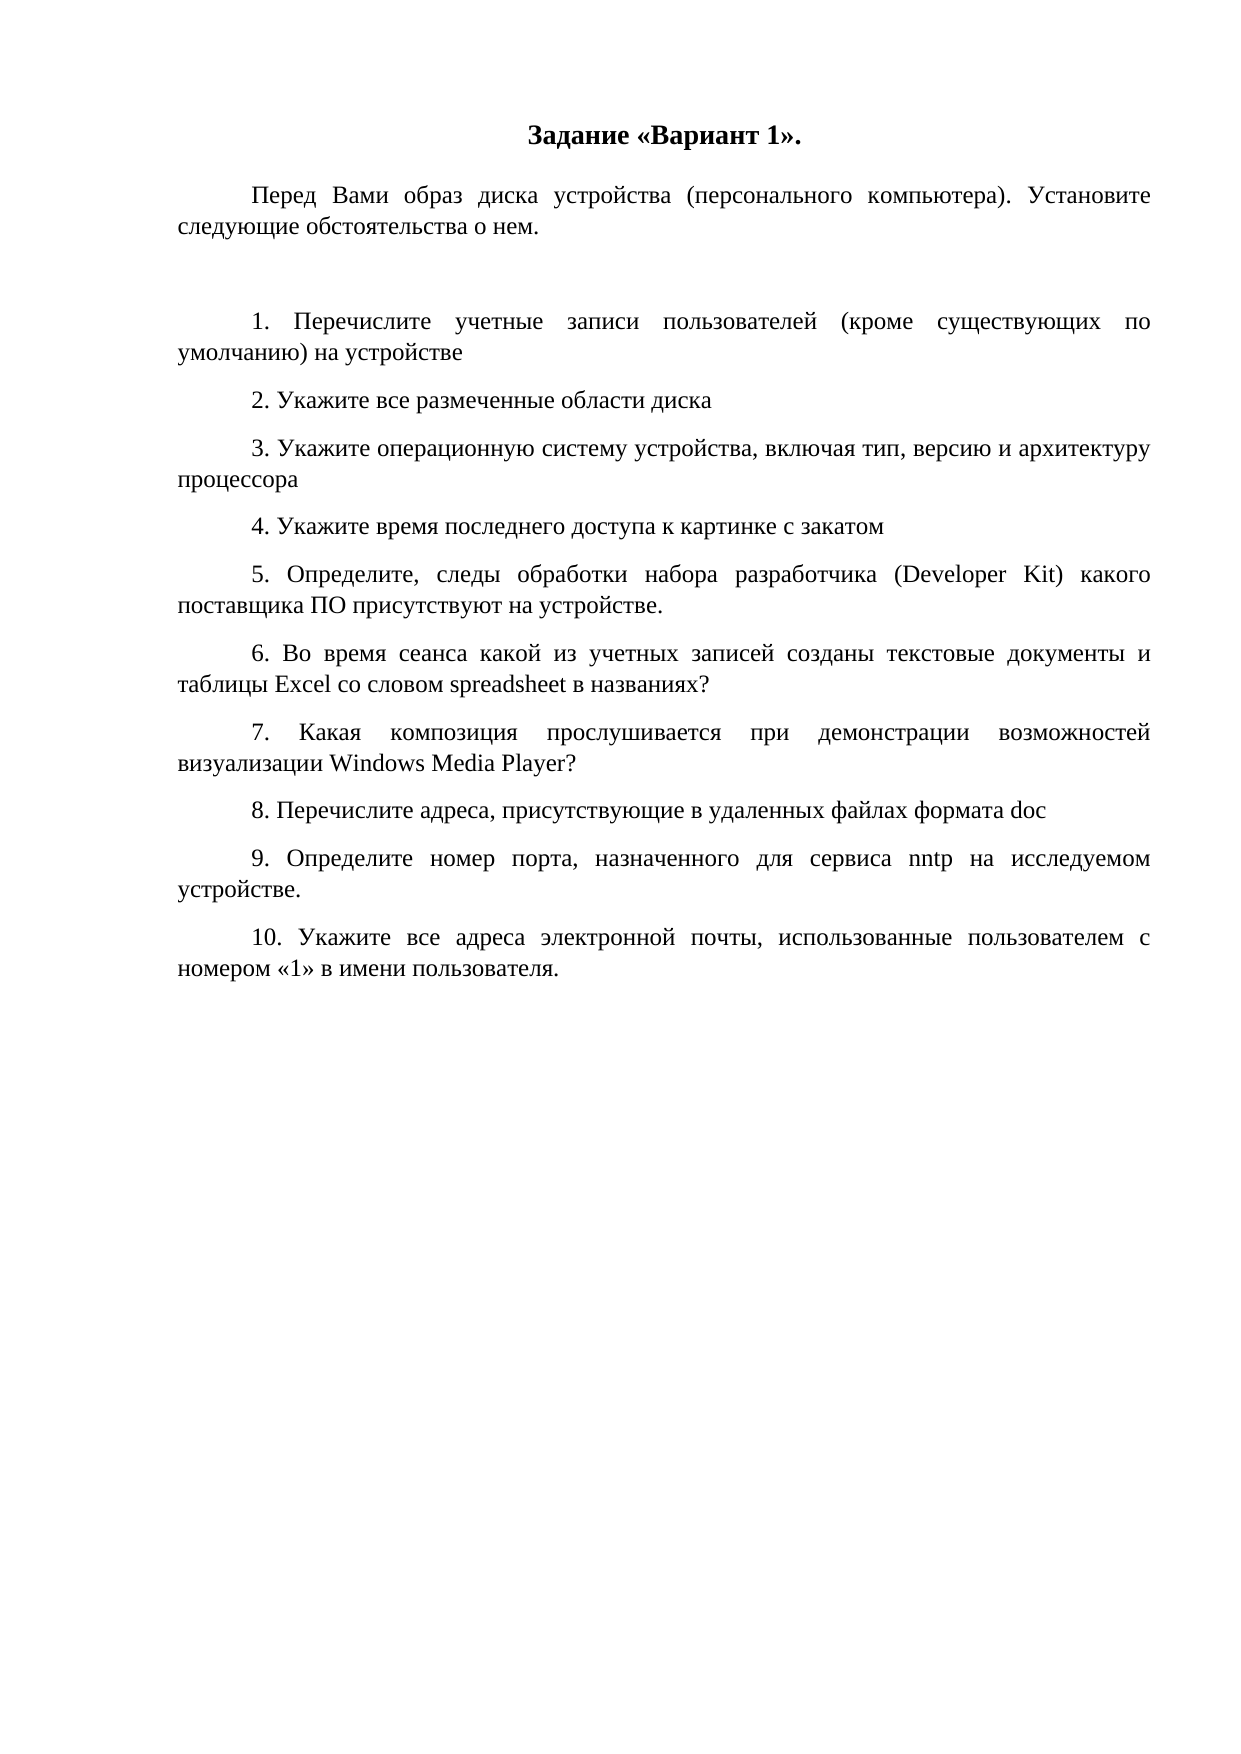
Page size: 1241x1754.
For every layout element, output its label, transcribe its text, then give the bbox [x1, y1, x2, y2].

text 3. Укажите операционную систему устройства, включая тип, версию и архитектуру процессора [177, 433, 1152, 492]
text Перед Вами образ диска устройства (персонального компьютера). Установите следующие обстоятельства о нем. [177, 180, 1152, 239]
text 8. Перечислите адреса, присутствующие в удаленных файлах формата doc [177, 795, 1152, 824]
text 7. Какая композиция прослушивается при демонстрации возможностей визуализации Windows Media Player? [177, 717, 1152, 776]
text 10. Укажите все адреса электронной почты, использованные пользователем с номером «1» в имени пользователя. [177, 922, 1152, 982]
text 2. Укажите все размеченные области диска [177, 385, 1152, 414]
text 4. Укажите время последнего доступа к картинке с закатом [177, 511, 1152, 540]
text 6. Во время сеанса какой из учетных записей созданы текстовые документы и таблицы Excel со словом spreadsheet в названиях? [177, 638, 1152, 698]
text 1. Перечислите учетные записи пользователей (кроме существующих по умолчанию) на устройстве [177, 306, 1152, 366]
text 9. Определите номер порта, назначенного для сервиса nntp на исследуемом устройстве. [177, 843, 1152, 903]
subtitle Задание «Вариант 1». [177, 118, 1152, 151]
text 5. Определите, следы обработки набора разработчика (Developer Kit) какого поставщика ПО присутствуют на устройстве. [177, 559, 1152, 619]
